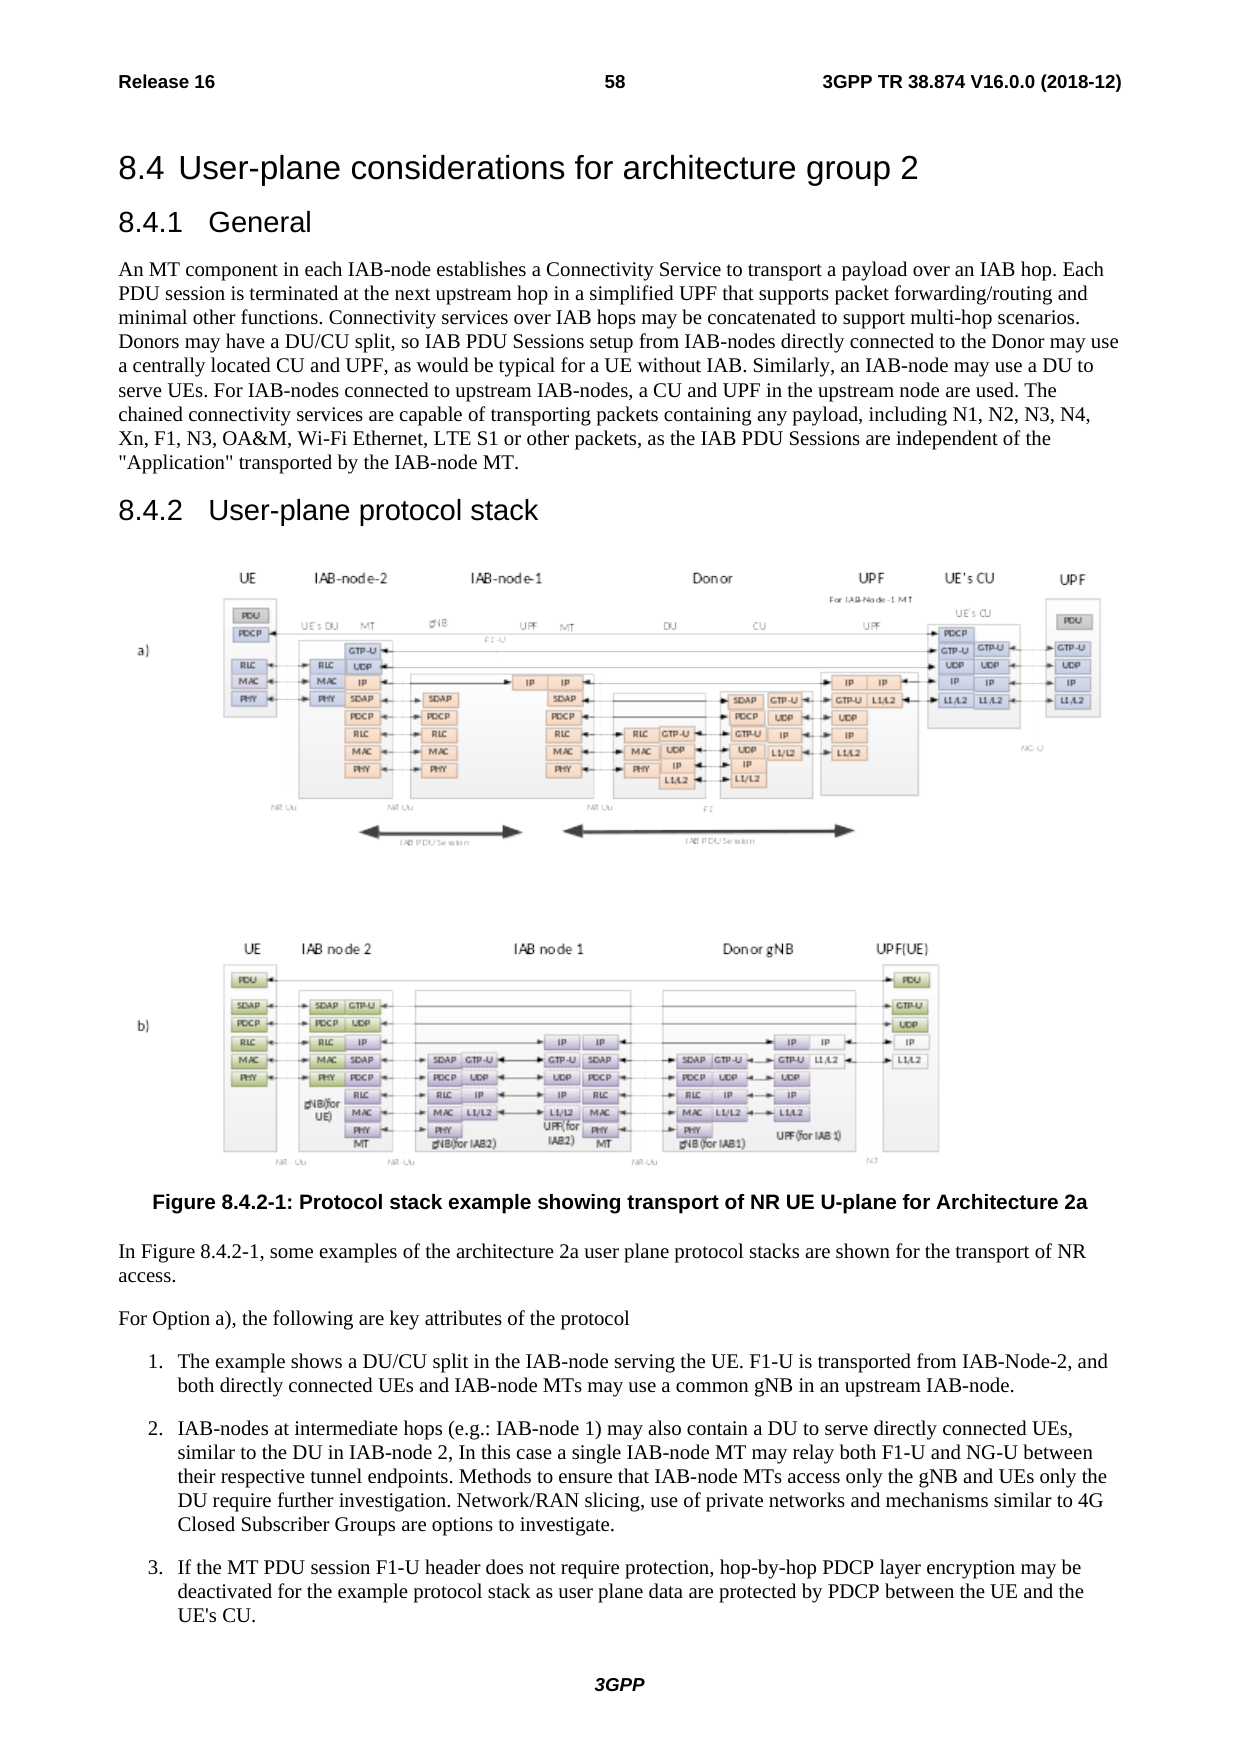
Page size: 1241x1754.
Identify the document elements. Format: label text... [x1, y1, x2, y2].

text For Option a), the following are key attributes of the protocol [118, 1306, 1122, 1330]
text An MT component in each IAB-node establishes a Connectivity Service to transport a payload over an IAB hop. Each PDU session is terminated at the next upstream hop in a simplified UPF that supports packet forwarding/routing and minimal other functions. Connectivity services over IAB hops may be concatenated to support multi-hop scenarios. Donors may have a DU/CU split, so IAB PDU Sessions setup from IAB-nodes directly connected to the Donor may use a centrally located CU and UPF, as would be typical for a UE without IAB. Similarly, an IAB-node may use a DU to serve UEs. For IAB-nodes connected to upstream IAB-nodes, a CU and UPF in the upstream node are used. The chained connectivity services are capable of transporting packets containing any payload, including N1, N2, N3, N4, Xn, F1, N3, OA&M, Wi-Fi Ethernet, LTE S1 or other packets, as the IAB PDU Sessions are independent of the "Application" transported by the IAB-node MT. [118, 257, 1122, 474]
text Figure 8.4.2-1: Protocol stack example showing transport of NR UE U-plane for Architecture 2a [118, 1190, 1122, 1214]
subtitle 8.4 User-plane considerations for architecture group 2 [118, 148, 1122, 186]
text 1. The example shows a DU/CU split in the IAB-node serving the UE. F1-U is transported from IAB-Node-2, and both directly connected UEs and IAB-node MTs may use a common gNB in an upstream IAB-node. [148, 1349, 1122, 1397]
text In Figure 8.4.2-1, some examples of the architecture 2a user plane protocol stacks are shown for the transport of NR access. [118, 1239, 1122, 1287]
text 2. IAB-nodes at intermediate hops (e.g.: IAB-node 1) may also contain a DU to serve directly connected UEs, similar to the DU in IAB-node 2, In this case a single IAB-node MT may relay both F1-U and NG-U between their respective tunnel endpoints. Methods to ensure that IAB-node MTs access only the gNB and UEs only the DU require further investigation. Network/RAN slicing, use of private networks and mechanisms similar to 4G Closed Subscriber Groups are options to investigate. [148, 1416, 1122, 1536]
subtitle 8.4.1 General [118, 205, 1122, 238]
text 3. If the MT PDU session F1-U header does not require protection, hop-by-hop PDCP layer encryption may be deactivated for the example protocol stack as user plane data are protected by PDCP between the UE and the UE's CU. [148, 1555, 1122, 1627]
subtitle 8.4.2 User-plane protocol stack [118, 492, 1122, 526]
